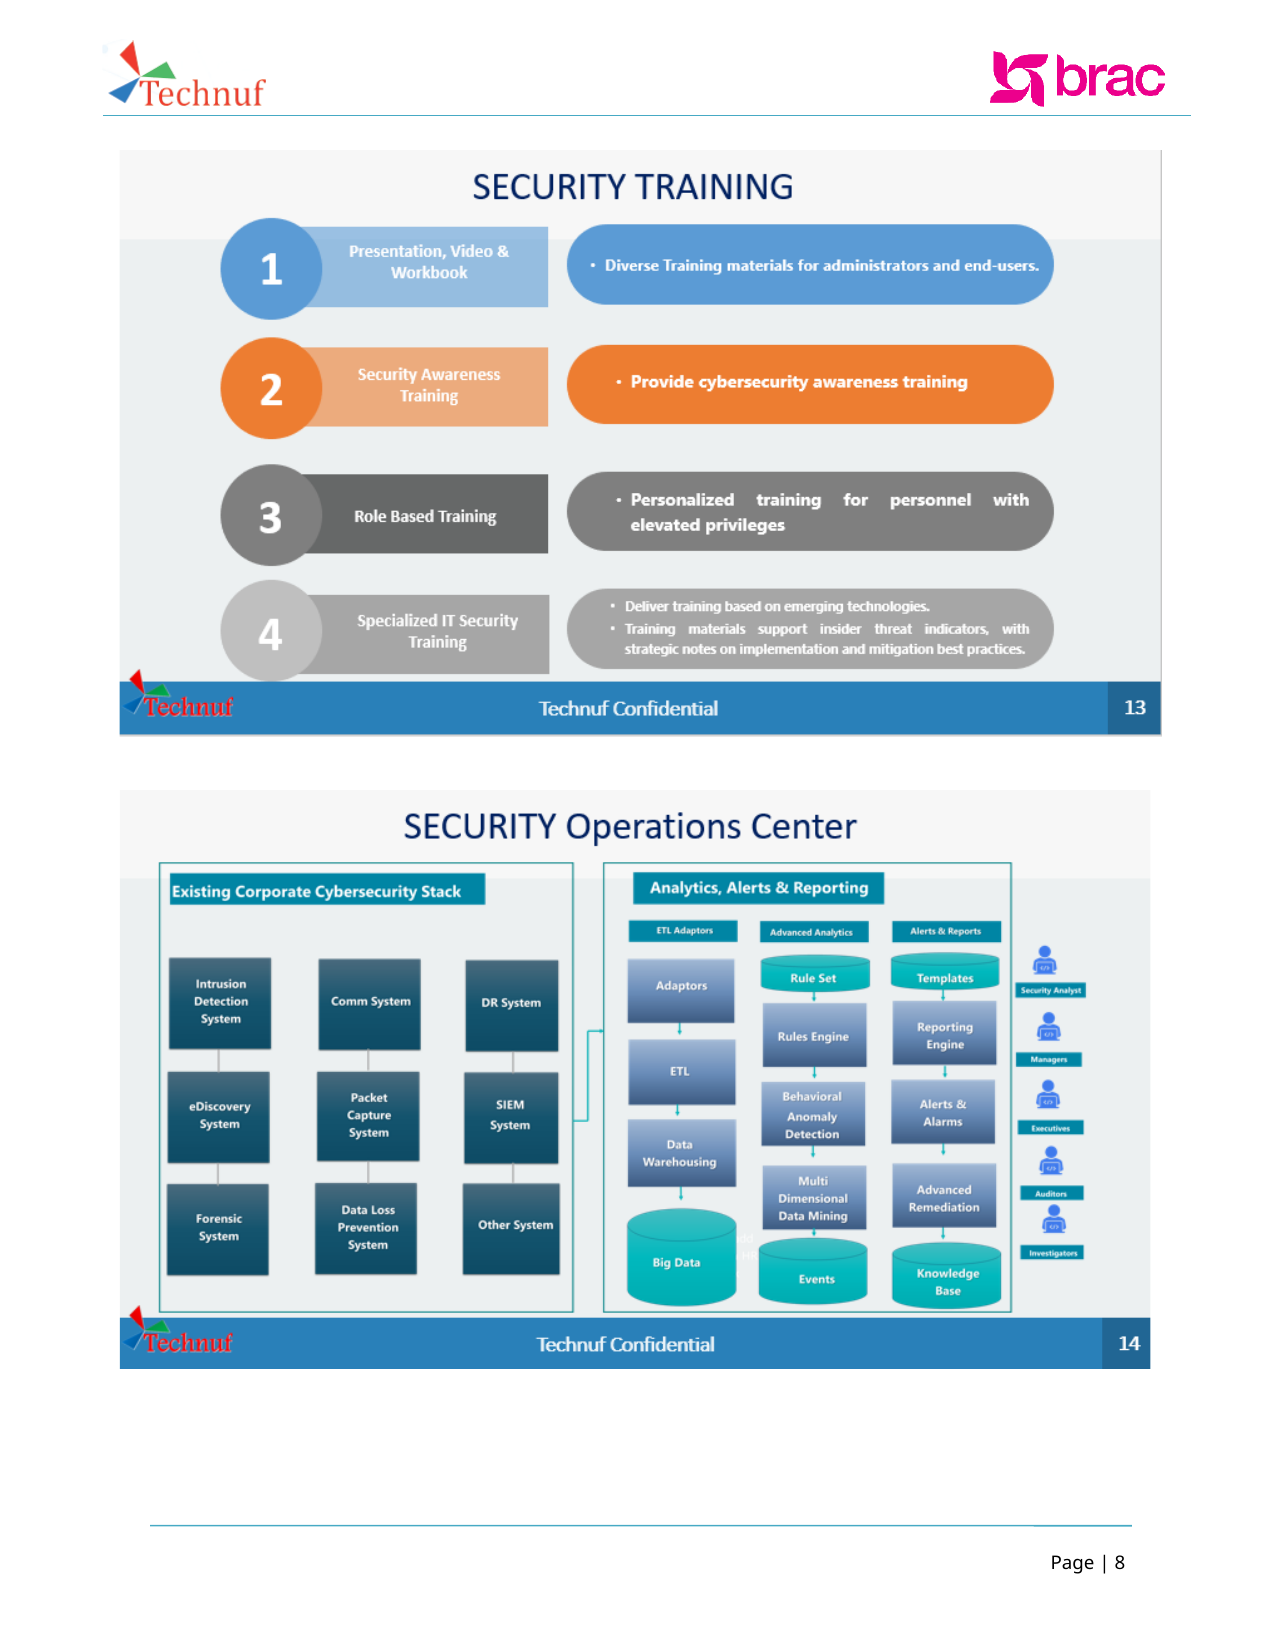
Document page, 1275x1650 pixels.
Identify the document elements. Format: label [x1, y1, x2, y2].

picture [119, 150, 1162, 737]
picture [988, 46, 1167, 109]
picture [102, 39, 273, 110]
picture [119, 790, 1151, 1369]
